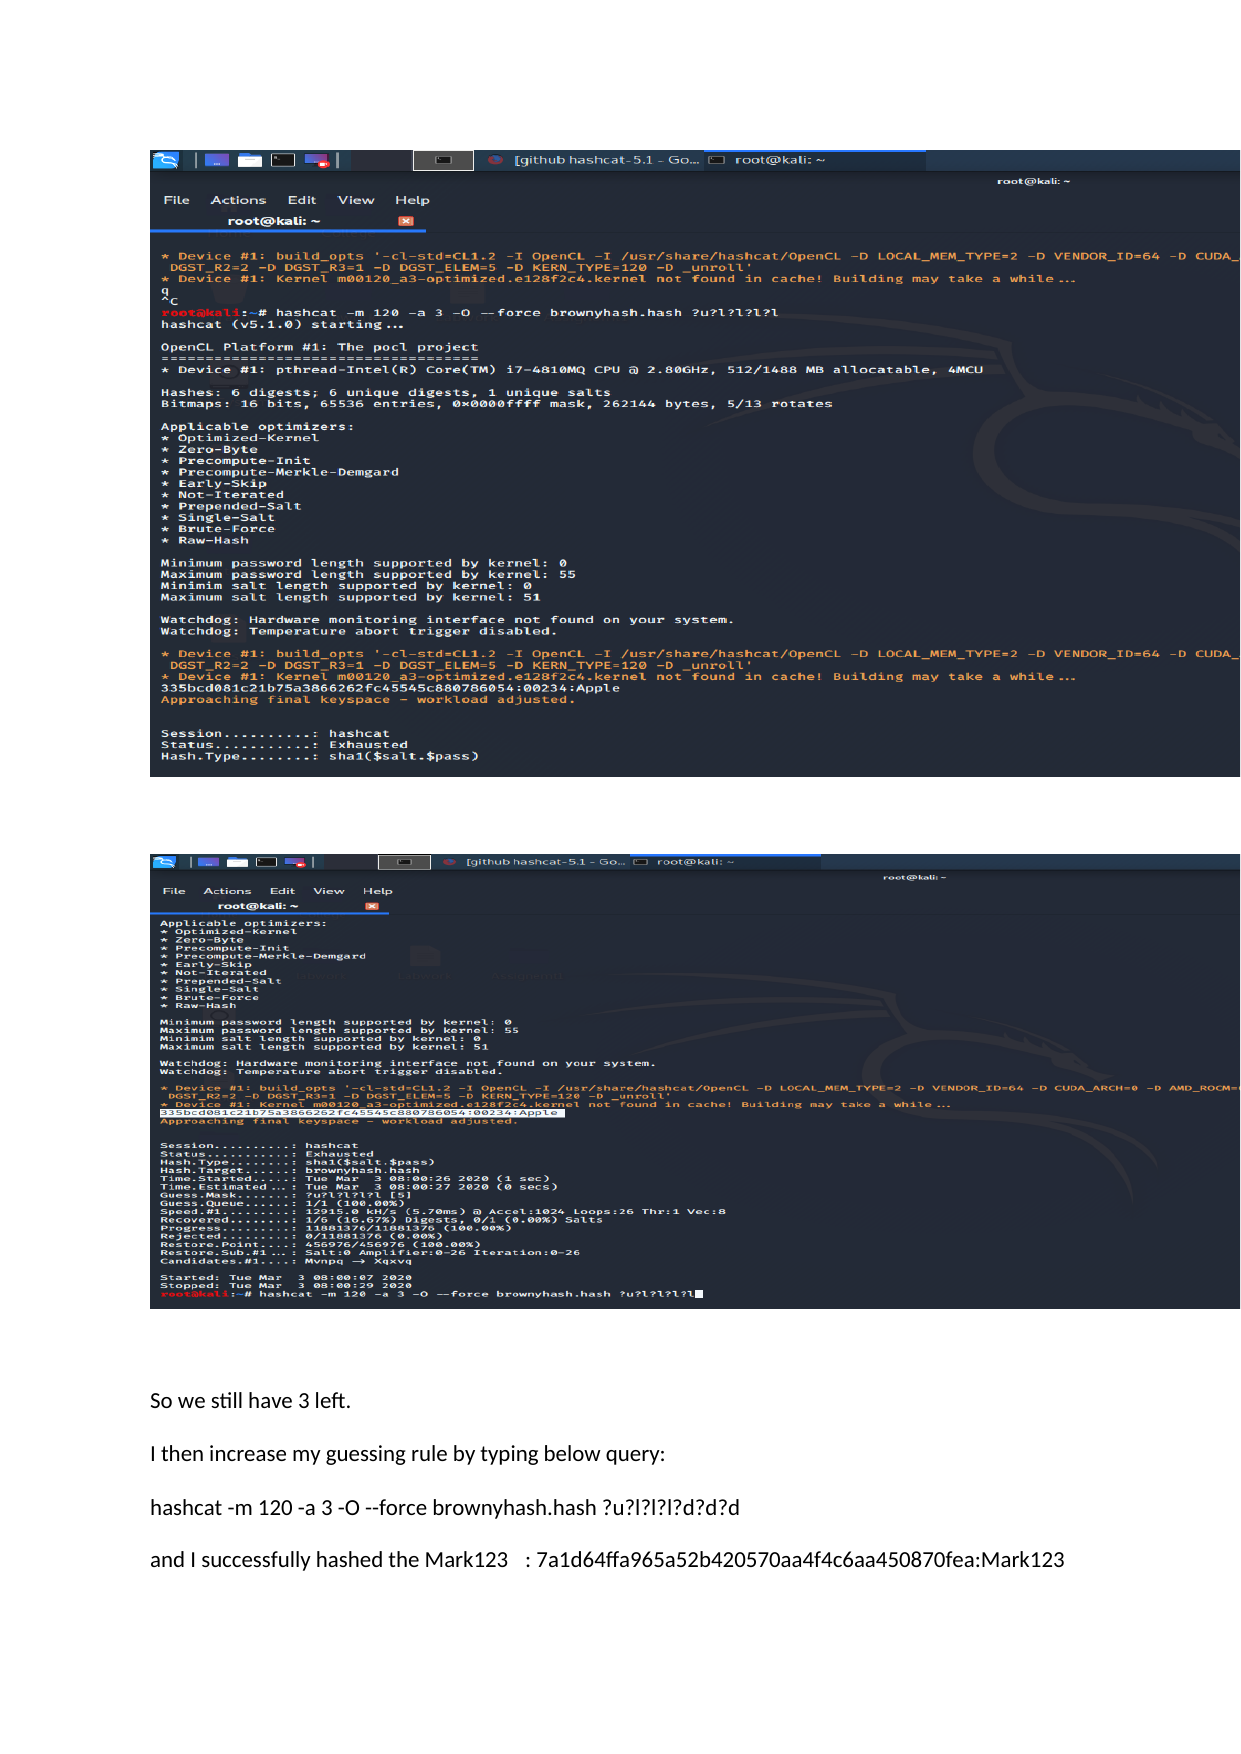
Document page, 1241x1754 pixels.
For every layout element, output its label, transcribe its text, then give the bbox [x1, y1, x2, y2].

text So we still have 3 left. [150, 1387, 1090, 1414]
text I then increase my guessing rule by typing below query: [150, 1439, 1090, 1468]
picture [150, 854, 1241, 1309]
picture [150, 150, 1241, 777]
text hashcat -m 120 -a 3 -O --force brownyhash.hash ?u?l?l?l?d?d?d [150, 1493, 1090, 1521]
text and I successfully hashed the Mark123 : 7a1d64ffa965a52b420570aa4f4c6aa450870fea:Mark123 [150, 1546, 1090, 1574]
